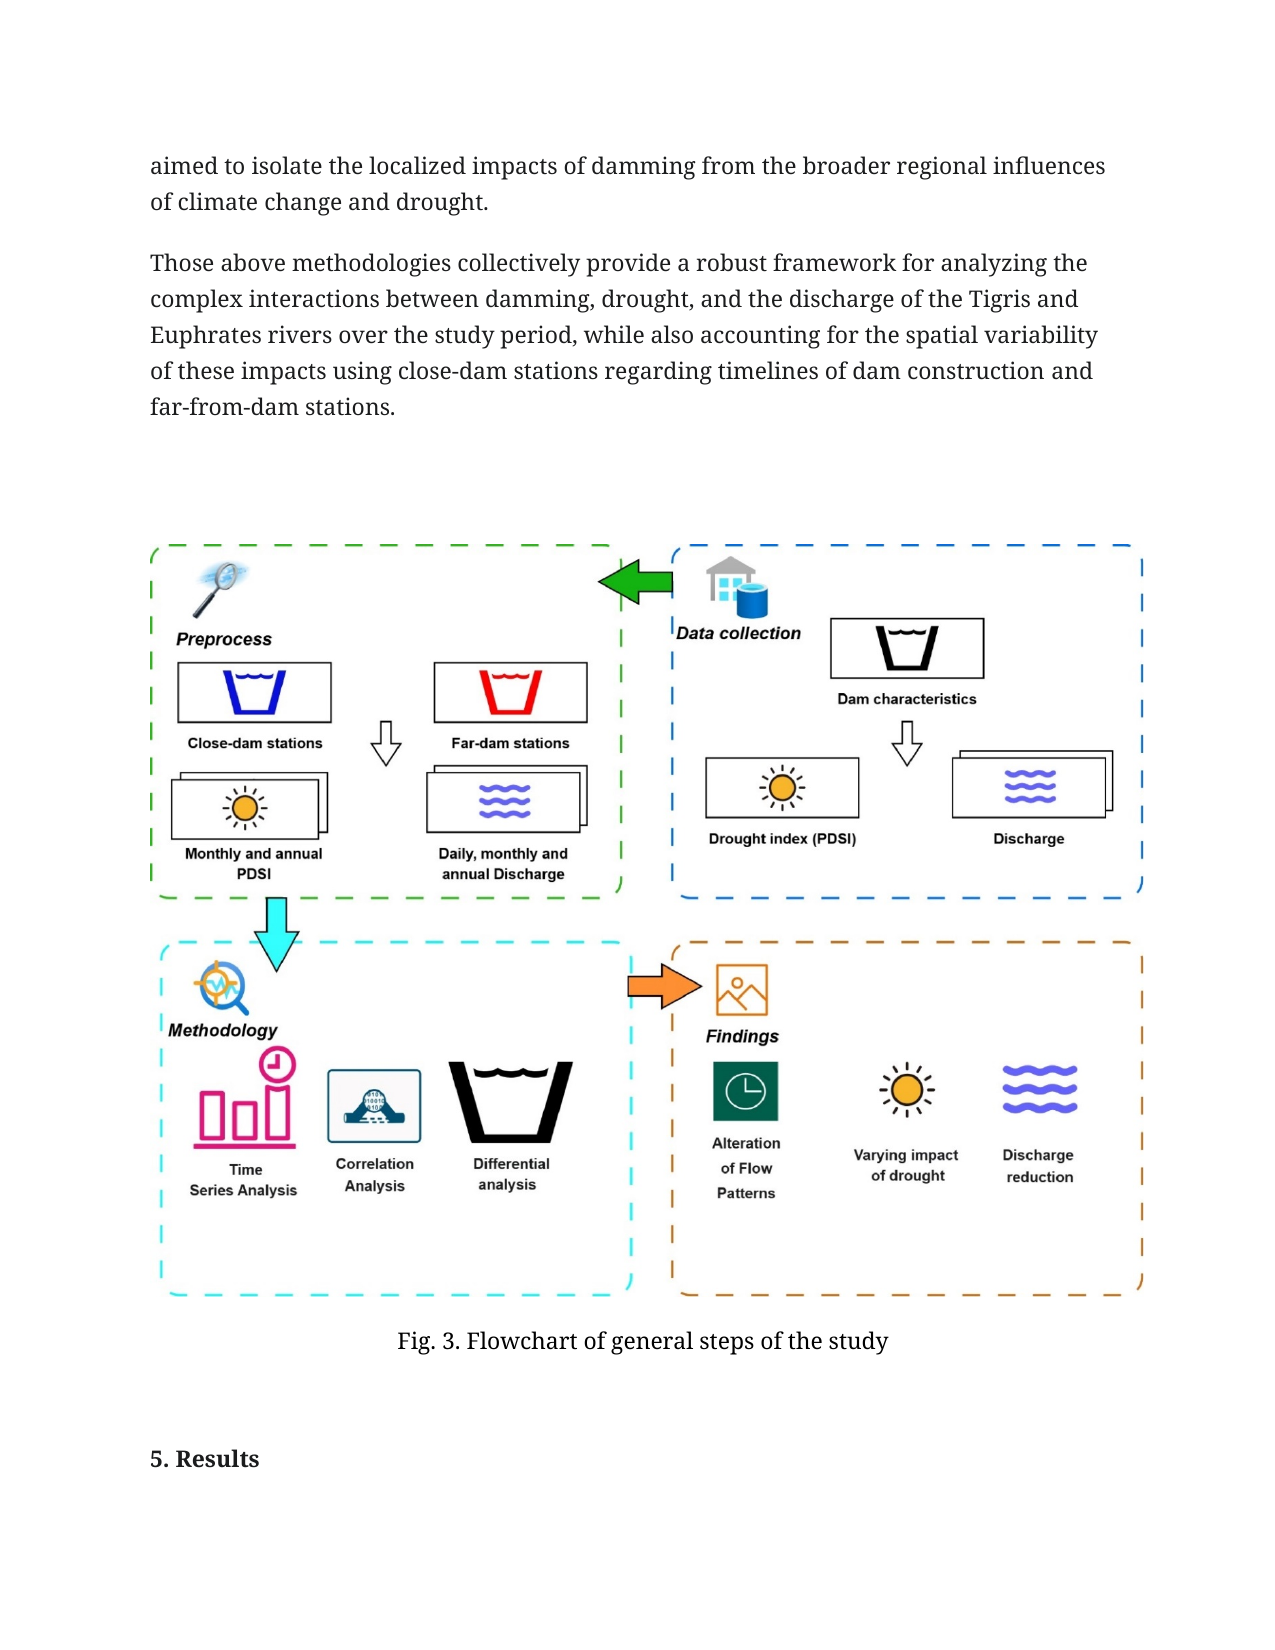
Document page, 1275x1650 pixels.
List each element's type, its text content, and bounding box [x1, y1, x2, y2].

picture [150, 544, 1144, 1297]
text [150, 150, 1125, 217]
text 5. Results [150, 1442, 1125, 1474]
text Those above methodologies collectively provide a robust framework for analyzing the complex interactions between damming, drought, and the discharge of the Tigris and Euphrates rivers over the study period, while also accounting for the spatial variability of these impacts using close-dam stations regarding timelines of dam construction and far-from-dam stations. [150, 247, 1125, 422]
text Fig. 3. Flowchart of general steps of the study [161, 1325, 1125, 1357]
